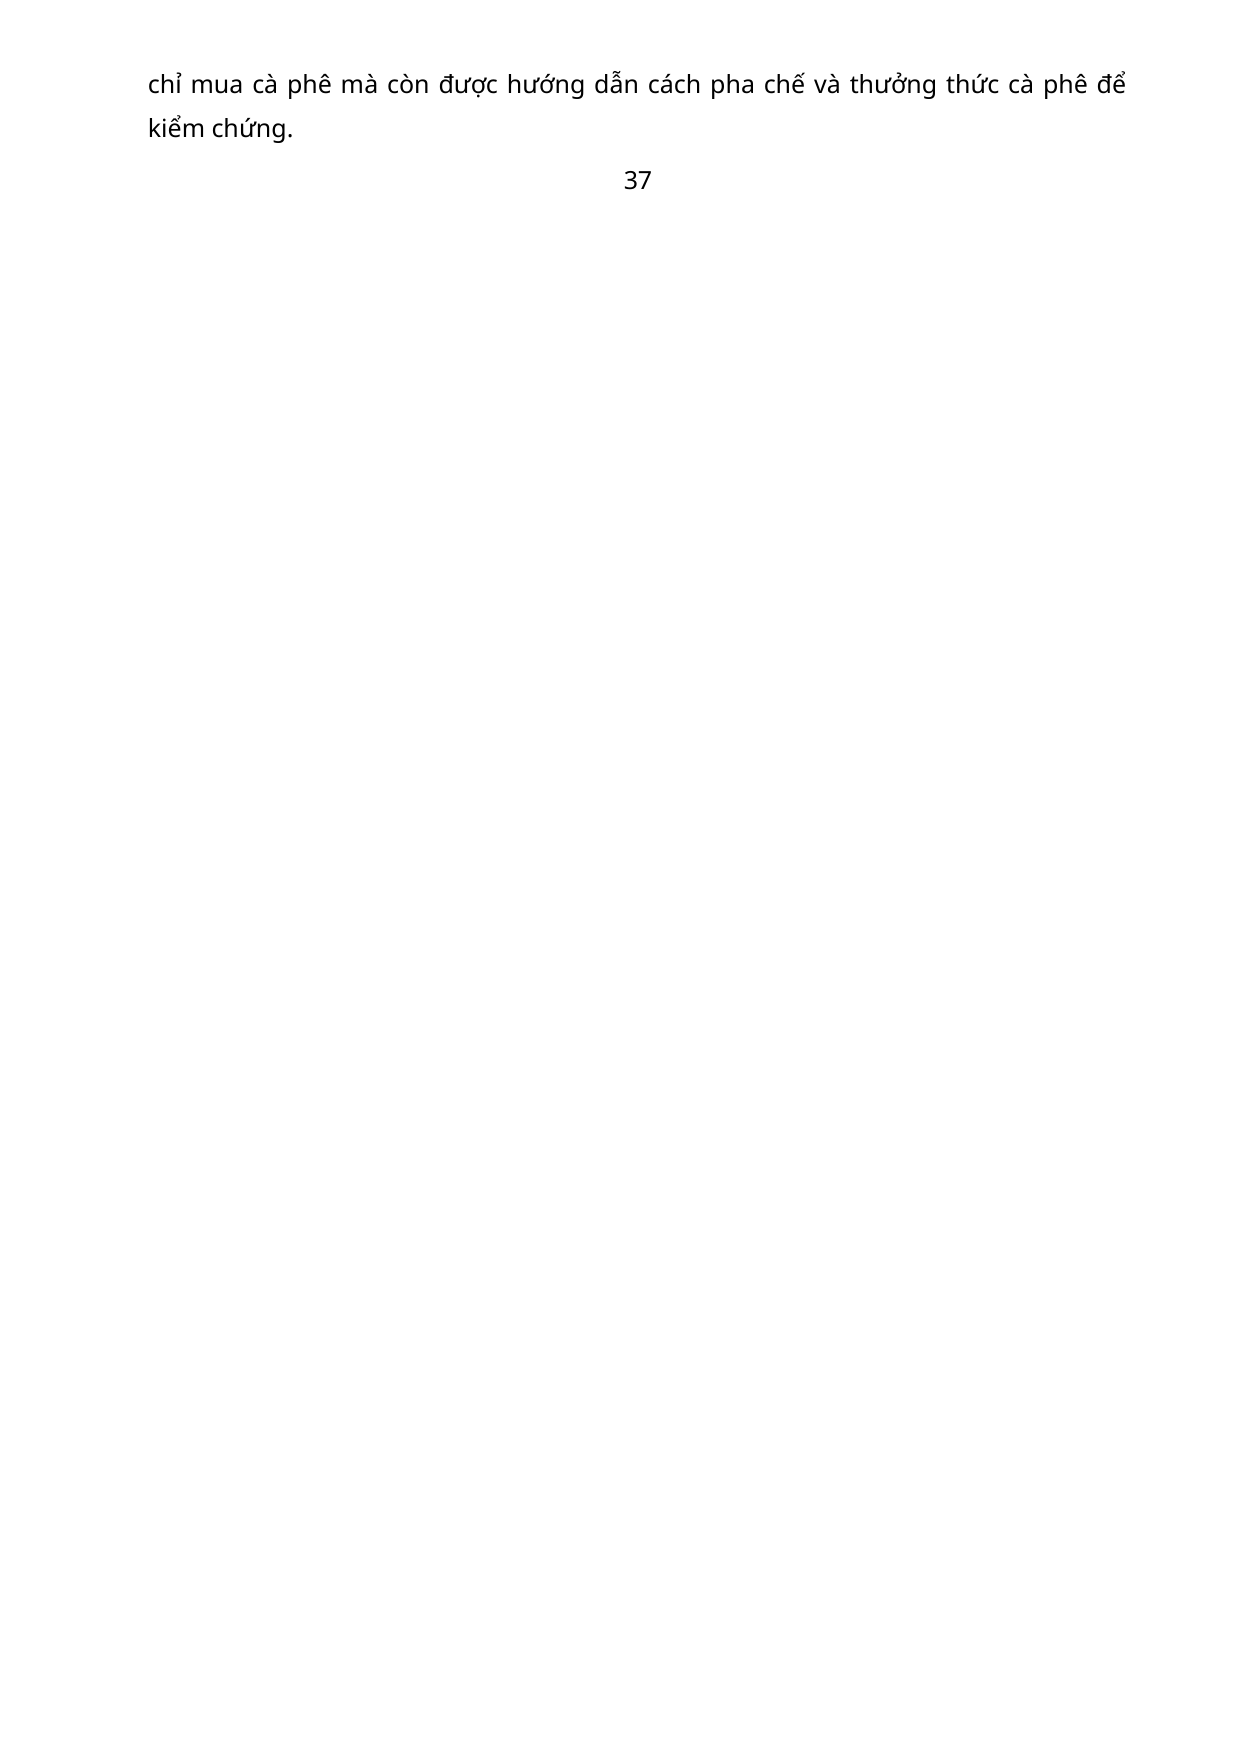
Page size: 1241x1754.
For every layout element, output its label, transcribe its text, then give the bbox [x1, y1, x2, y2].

text 37 [145, 167, 1131, 195]
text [148, 59, 1128, 146]
